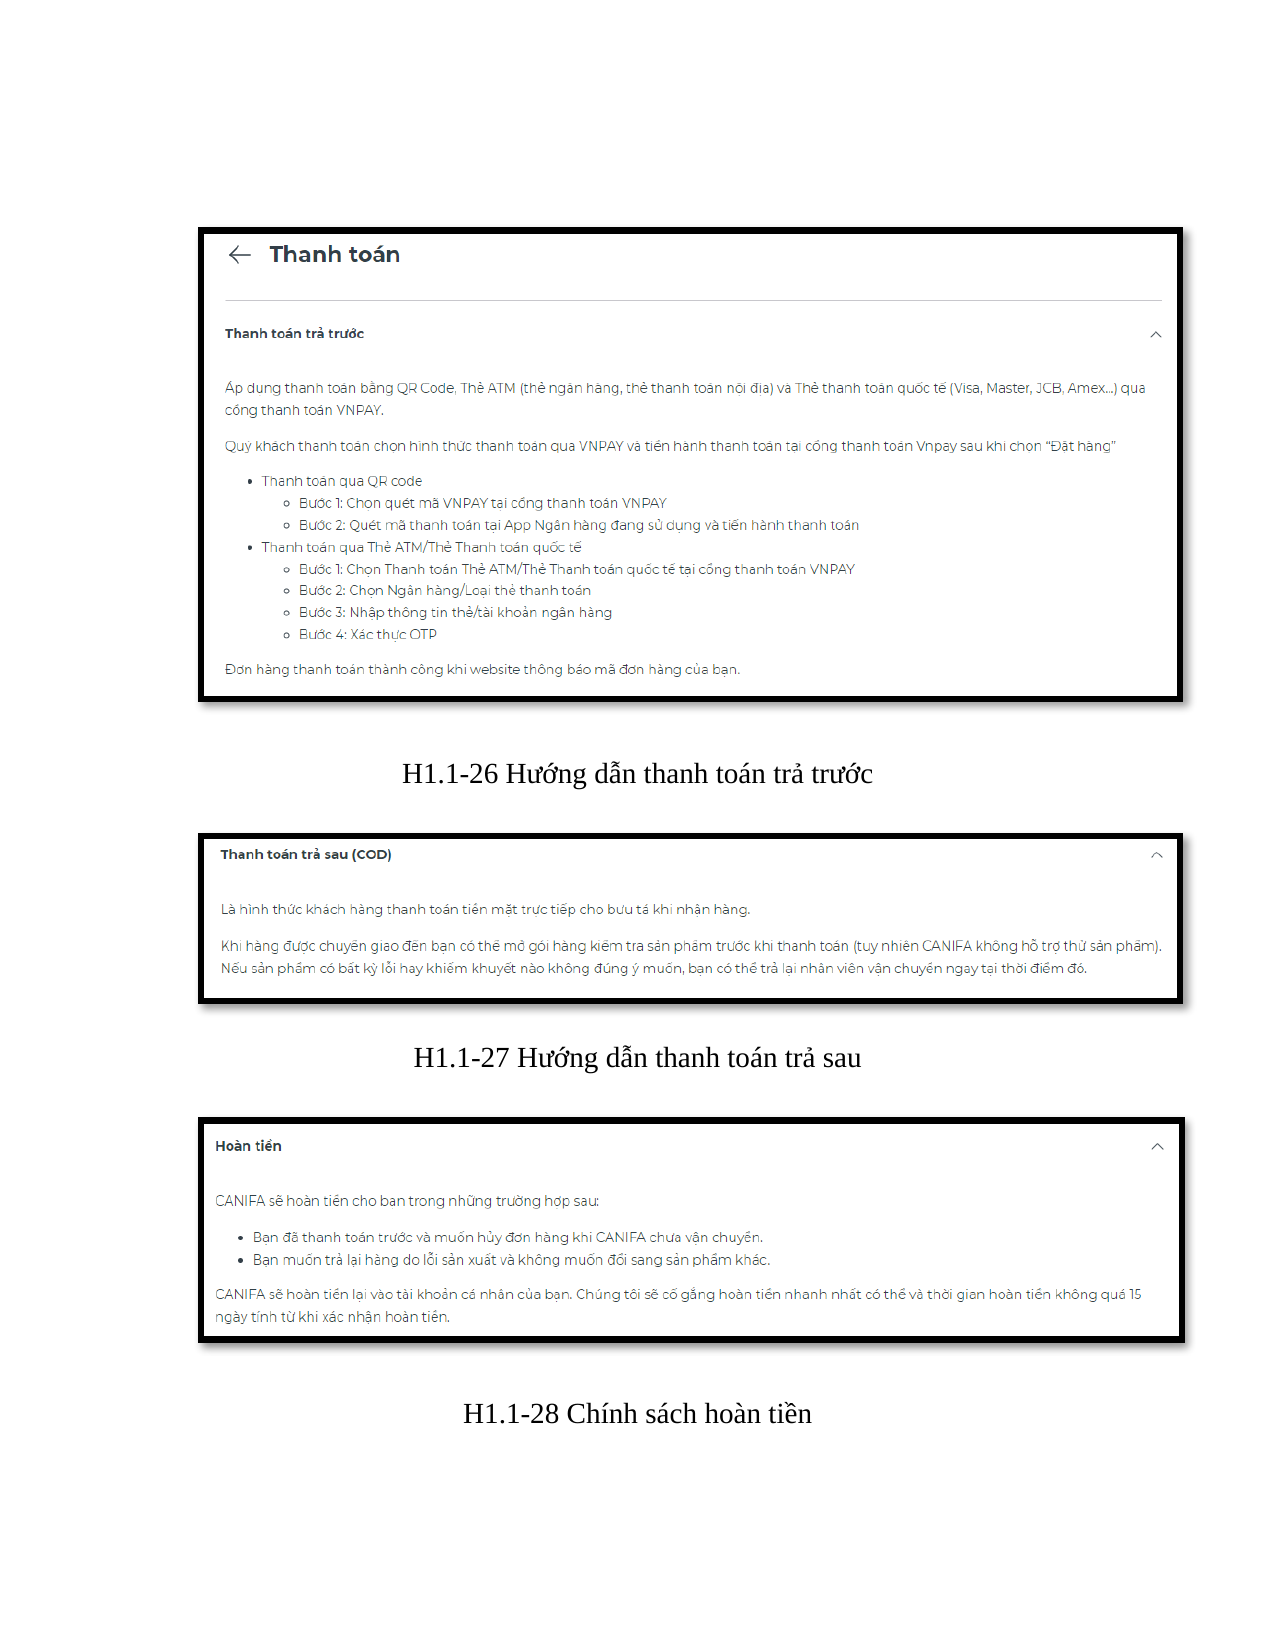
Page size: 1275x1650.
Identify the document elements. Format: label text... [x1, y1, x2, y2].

picture [204, 234, 1177, 696]
picture [204, 839, 1177, 998]
picture [204, 1124, 1179, 1336]
